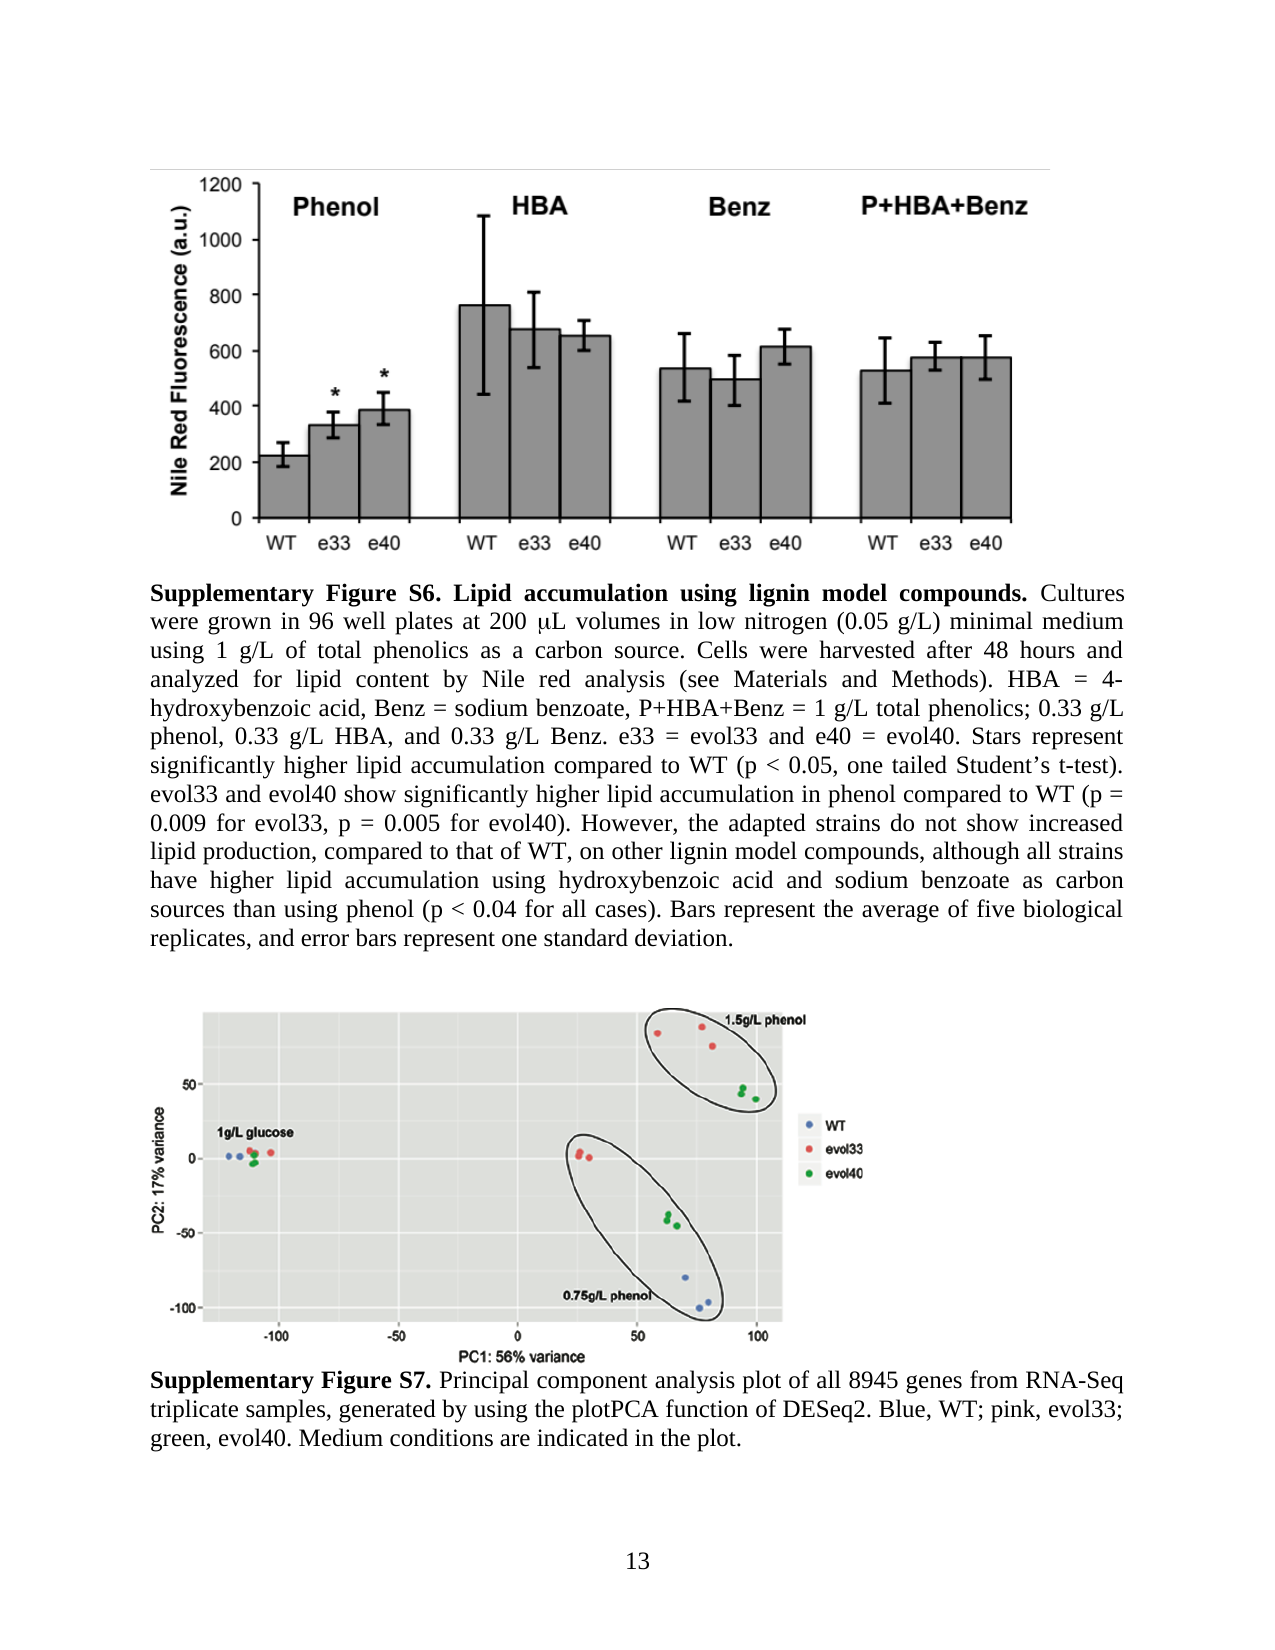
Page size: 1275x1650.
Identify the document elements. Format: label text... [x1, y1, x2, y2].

text Supplementary Figure S6. Lipid accumulation using lignin model compounds. Cultures were grown in 96 well plates at 200 L volumes in low nitrogen (0.05 g/L) minimal medium using 1 g/L of total phenolics as a carbon source. Cells were harvested after 48 hours and analyzed for lipid content by Nile red analysis (see Materials and Methods). HBA = 4-hydroxybenzoic acid, Benz = sodium benzoate, P+HBA+Benz = 1 g/L total phenolics; 0.33 g/L phenol, 0.33 g/L HBA, and 0.33 g/L Benz. e33 = evol33 and e40 = evol40. Stars represent significantly higher lipid accumulation compared to WT (p < 0.05, one tailed Student’s t-test). evol33 and evol40 show significantly higher lipid accumulation in phenol compared to WT (p = 0.009 for evol33, p = 0.005 for evol40). However, the adapted strains do not show increased lipid production, compared to that of WT, on other lignin model compounds, although all strains have higher lipid accumulation using hydroxybenzoic acid and sodium benzoate as carbon sources than using phenol (p < 0.04 for all cases). Bars represent the average of five biological replicates, and error bars represent one standard deviation. [150, 578, 1125, 951]
text Supplementary Figure S7. Principal component analysis plot of all 8945 genes from RNA-Seq triplicate samples, generated by using the plotPCA function of DESeq2. Blue, WT; pink, evol33; green, evol40. Medium conditions are indicated in the plot. [150, 1365, 1125, 1451]
picture [150, 1008, 863, 1366]
